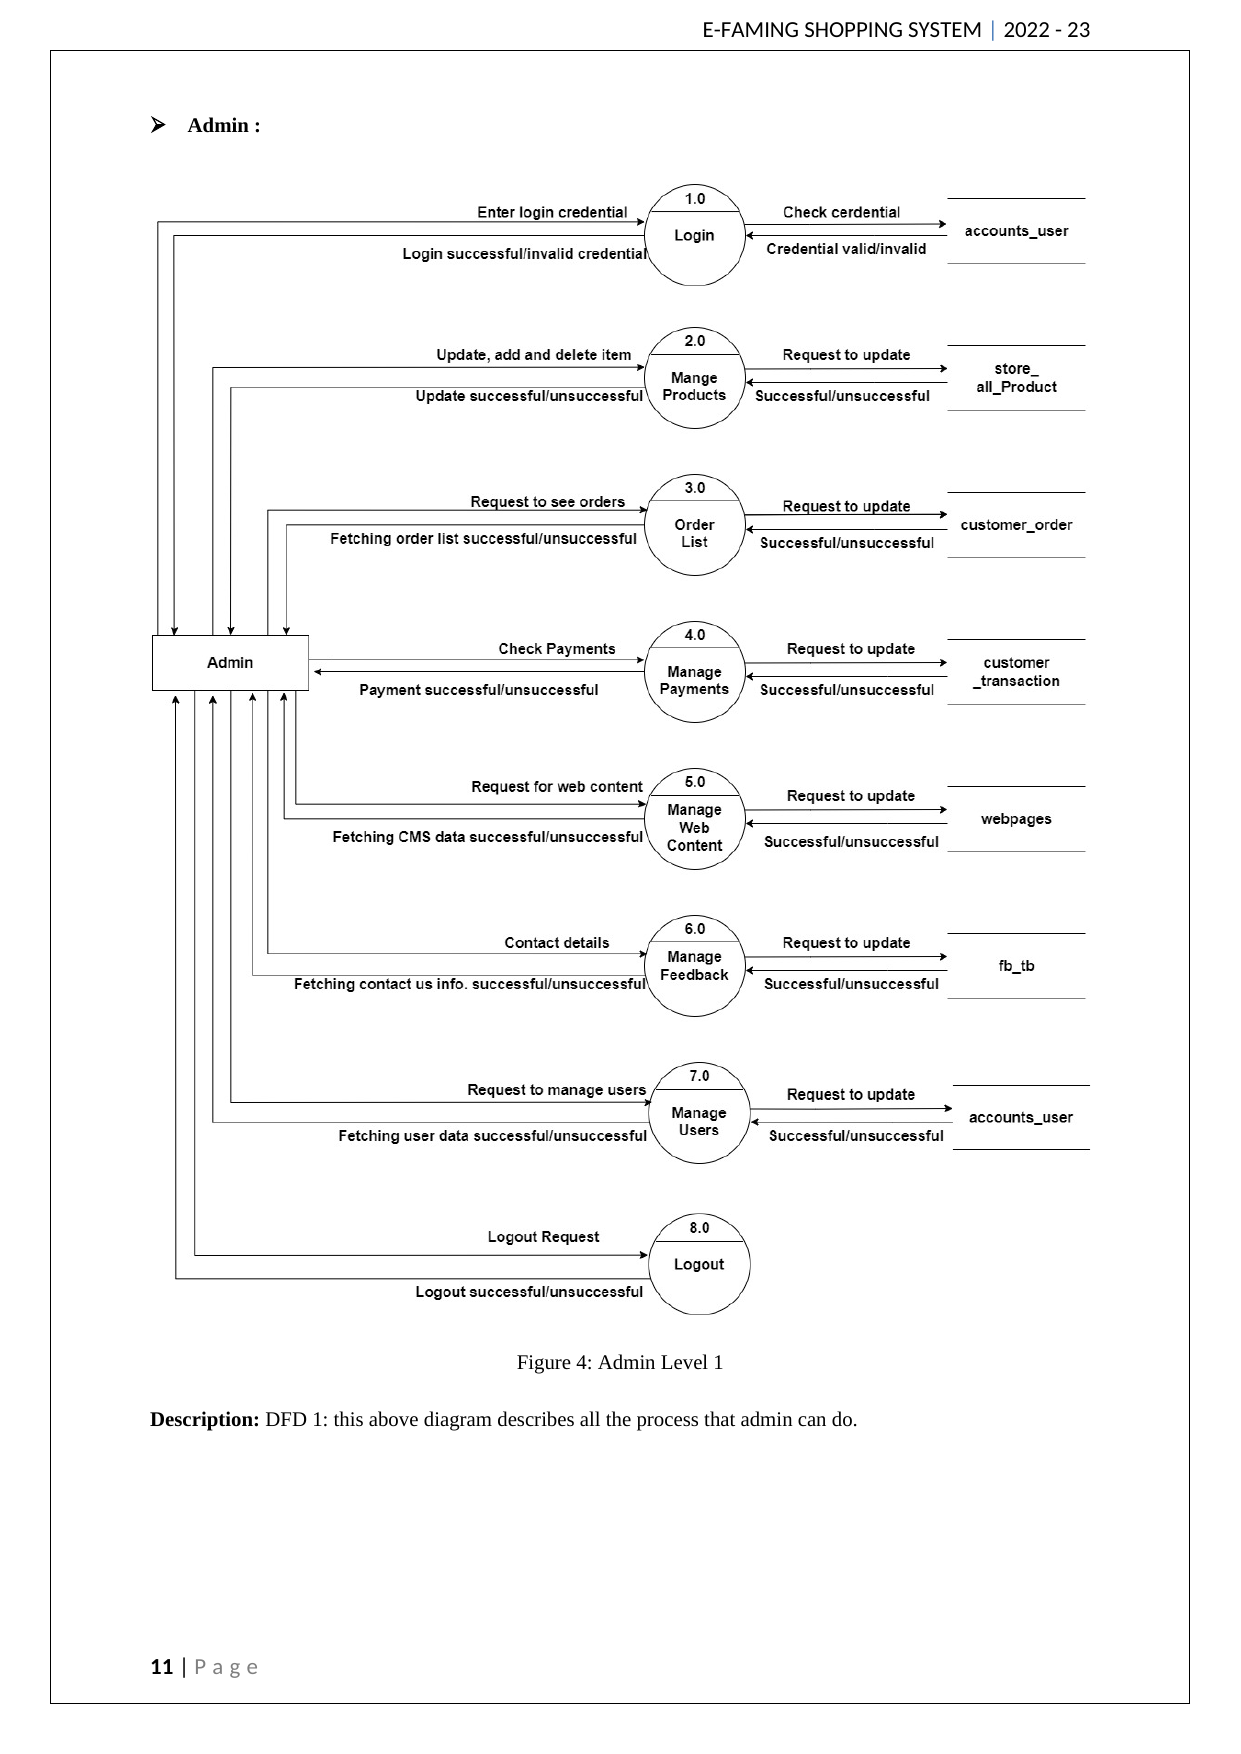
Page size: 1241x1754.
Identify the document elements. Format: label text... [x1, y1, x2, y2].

picture [150, 184, 1091, 1315]
list Admin : [150, 112, 1090, 137]
text Description: DFD 1: this above diagram describes all the process that admin can do. [150, 1407, 1090, 1431]
text Figure 4: Admin Level 1 [150, 1350, 1090, 1374]
